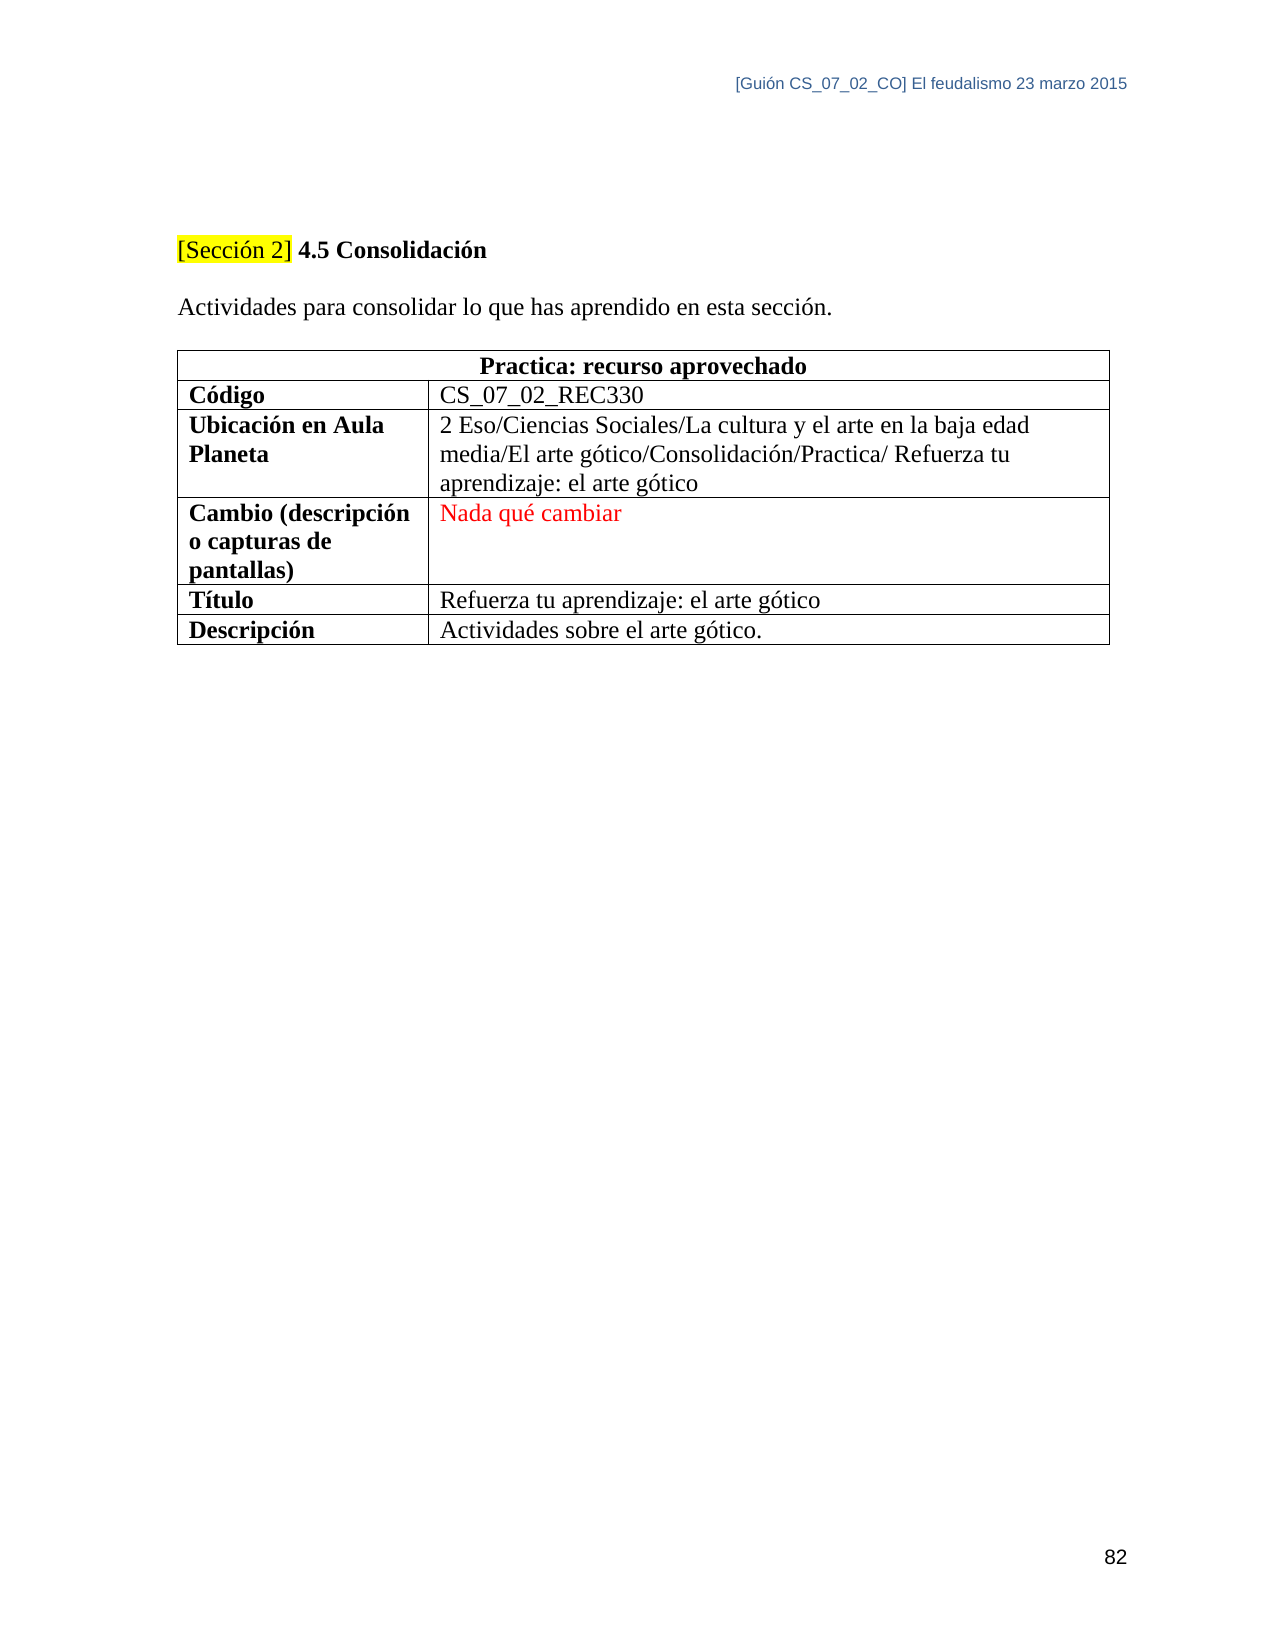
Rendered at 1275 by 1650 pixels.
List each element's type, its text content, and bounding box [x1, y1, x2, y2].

text Actividades para consolidar lo que has aprendido en esta sección. [177, 292, 1127, 321]
table_cell Nada qué cambiar [429, 498, 1109, 584]
table_header Practica: recurso aprovechado [178, 351, 1109, 379]
table_cell Descripción [178, 615, 428, 643]
table_cell Título [178, 585, 428, 614]
table_cell Refuerza tu aprendizaje: el arte gótico [429, 585, 1109, 614]
table_cell Código [178, 381, 428, 409]
table_cell Ubicación en Aula Planeta [178, 410, 428, 497]
text [Sección 2] 4.5 Consolidación [292, 235, 1127, 263]
table_cell Actividades sobre el arte gótico. [429, 615, 1109, 643]
table_cell CS_07_02_REC330 [429, 381, 1109, 409]
table_cell Cambio (descripción o capturas de pantallas) [178, 498, 428, 584]
table_cell 2 Eso/Ciencias Sociales/La cultura y el arte en la baja edad media/El arte gótico/Consolidación/Practica/ Refuerza tu aprendizaje: el arte gótico [429, 410, 1109, 497]
